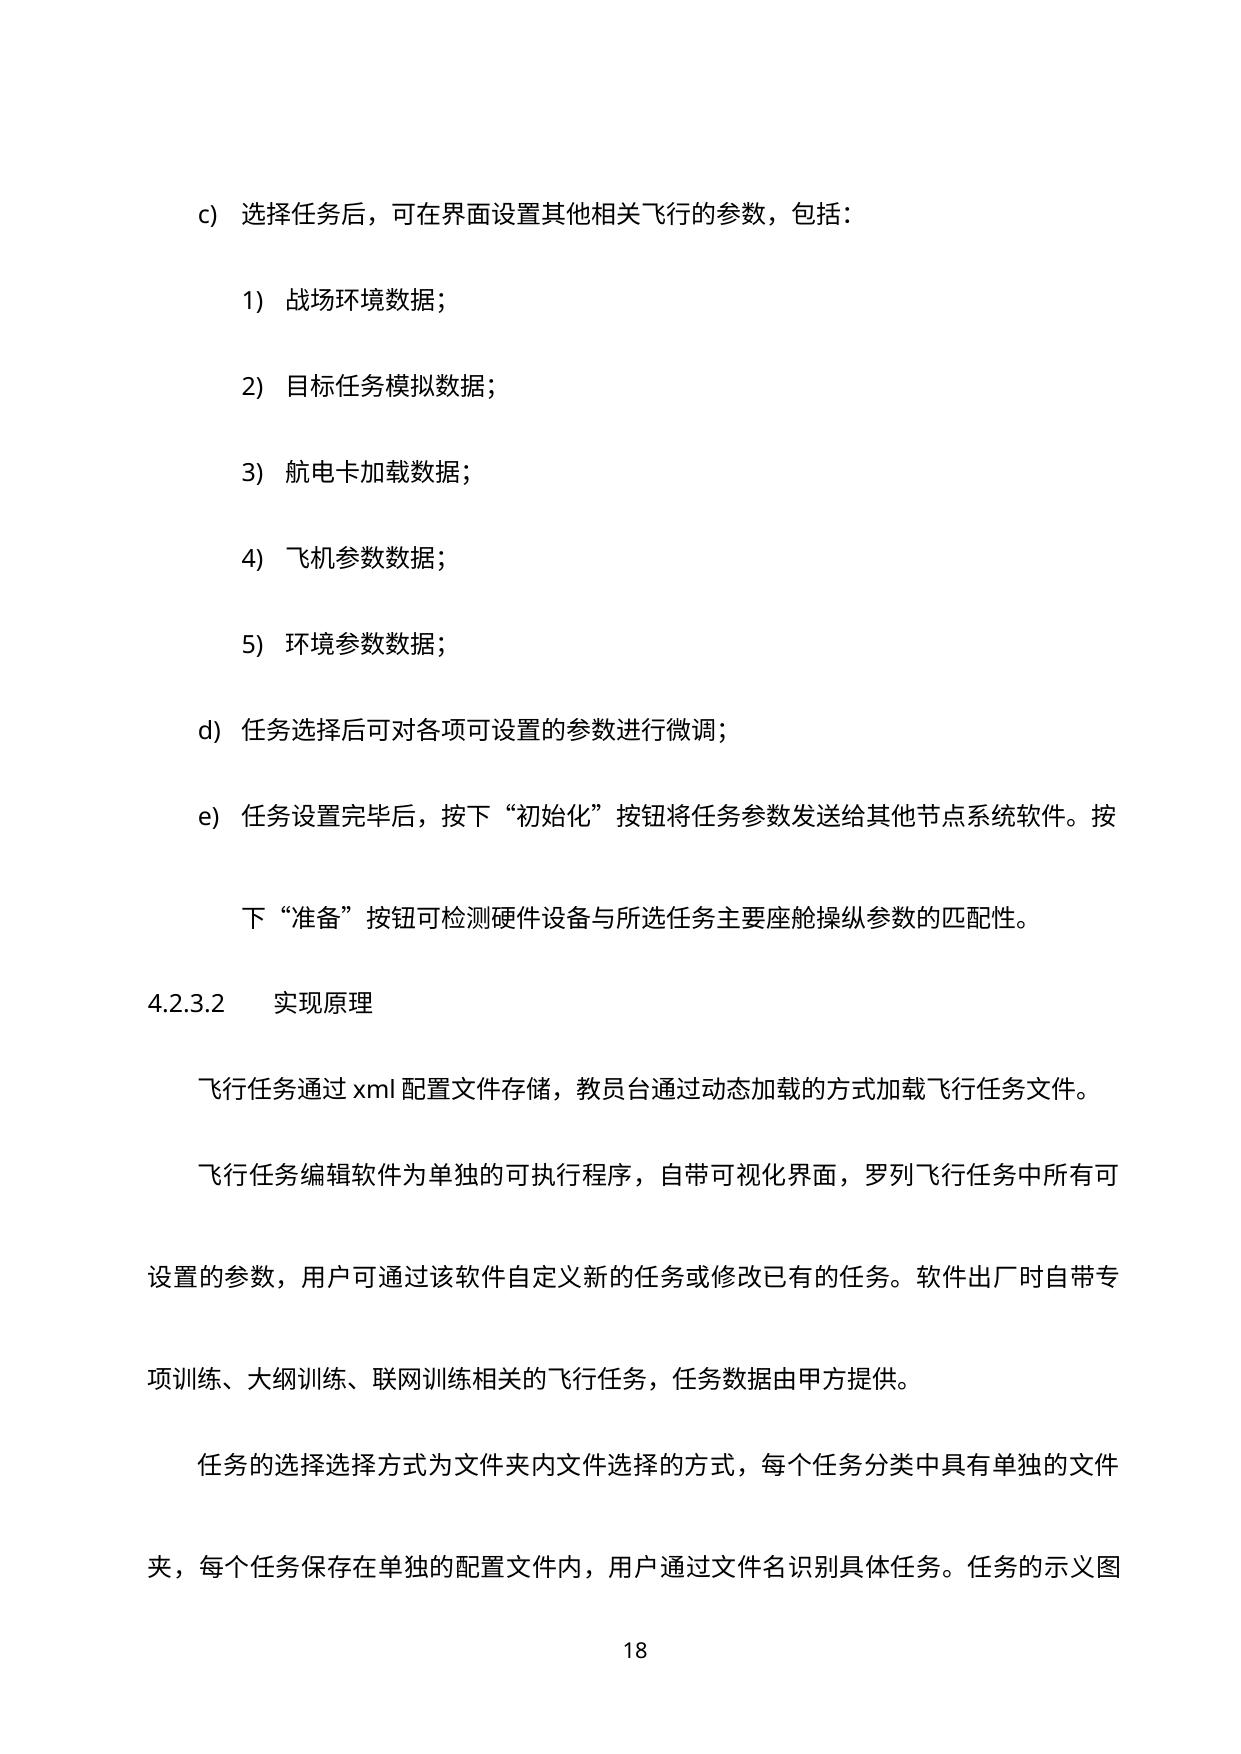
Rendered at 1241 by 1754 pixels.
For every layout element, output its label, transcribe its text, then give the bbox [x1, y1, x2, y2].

text 任务设置完毕后，按下“初始化”按钮将任务参数发送给其他节点系统软件。按下“准备”按钮可检测硬件设备与所选任务主要座舱操纵参数的匹配性。 [198, 781, 1122, 951]
text 选择任务后，可在界面设置其他相关飞行的参数，包括： [198, 178, 1122, 246]
list 航电卡加载数据； [241, 437, 1122, 504]
text 飞行任务编辑软件为单独的可执行程序，自带可视化界面，罗列飞行任务中所有可设置的参数，用户可通过该软件自定义新的任务或修改已有的任务。软件出厂时自带专项训练、大纲训练、联网训练相关的飞行任务，任务数据由甲方提供。 [148, 1140, 1122, 1411]
list 飞机参数数据； [241, 523, 1122, 591]
list 目标任务模拟数据； [241, 351, 1122, 418]
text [148, 1429, 1122, 1599]
text 任务选择后可对各项可设置的参数进行微调； [198, 695, 1122, 763]
list 战场环境数据； [241, 264, 1122, 332]
subtitle 实现原理 [148, 969, 1122, 1037]
text 飞行任务通过xml配置文件存储，教员台通过动态加载的方式加载飞行任务文件。 [148, 1054, 1122, 1122]
list 环境参数数据； [241, 609, 1122, 677]
